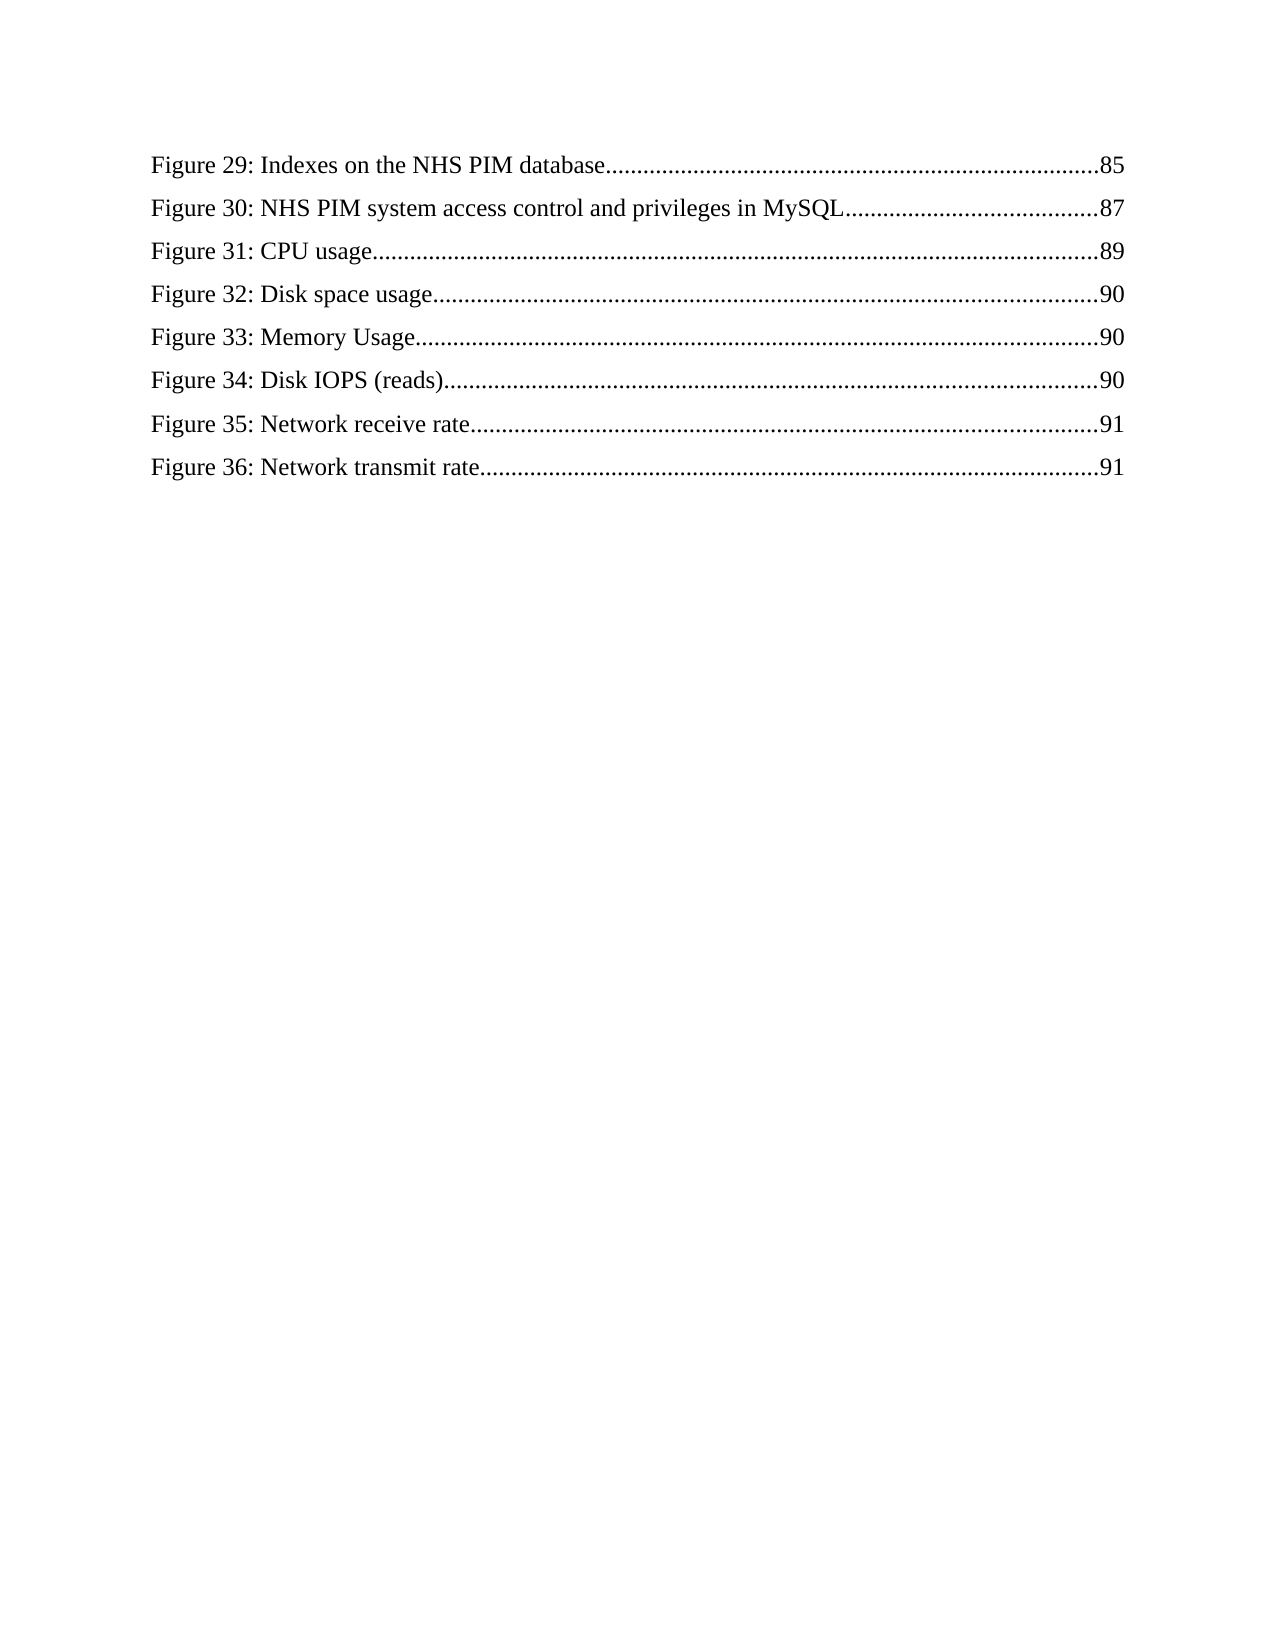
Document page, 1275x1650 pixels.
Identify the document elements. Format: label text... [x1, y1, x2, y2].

text Figure 31: CPU usage 89 [150, 236, 1125, 265]
text Figure 34: Disk IOPS (reads) 90 [150, 366, 1125, 394]
text Figure 29: Indexes on the NHS PIM database 85 [150, 150, 1125, 179]
text Figure 33: Memory Usage 90 [150, 322, 1125, 351]
text Figure 30: NHS PIM system access control and privileges in MySQL 87 [150, 193, 1125, 222]
text Figure 36: Network transmit rate 91 [150, 452, 1125, 481]
text Figure 32: Disk space usage 90 [150, 279, 1125, 308]
text Figure 35: Network receive rate 91 [150, 409, 1125, 437]
